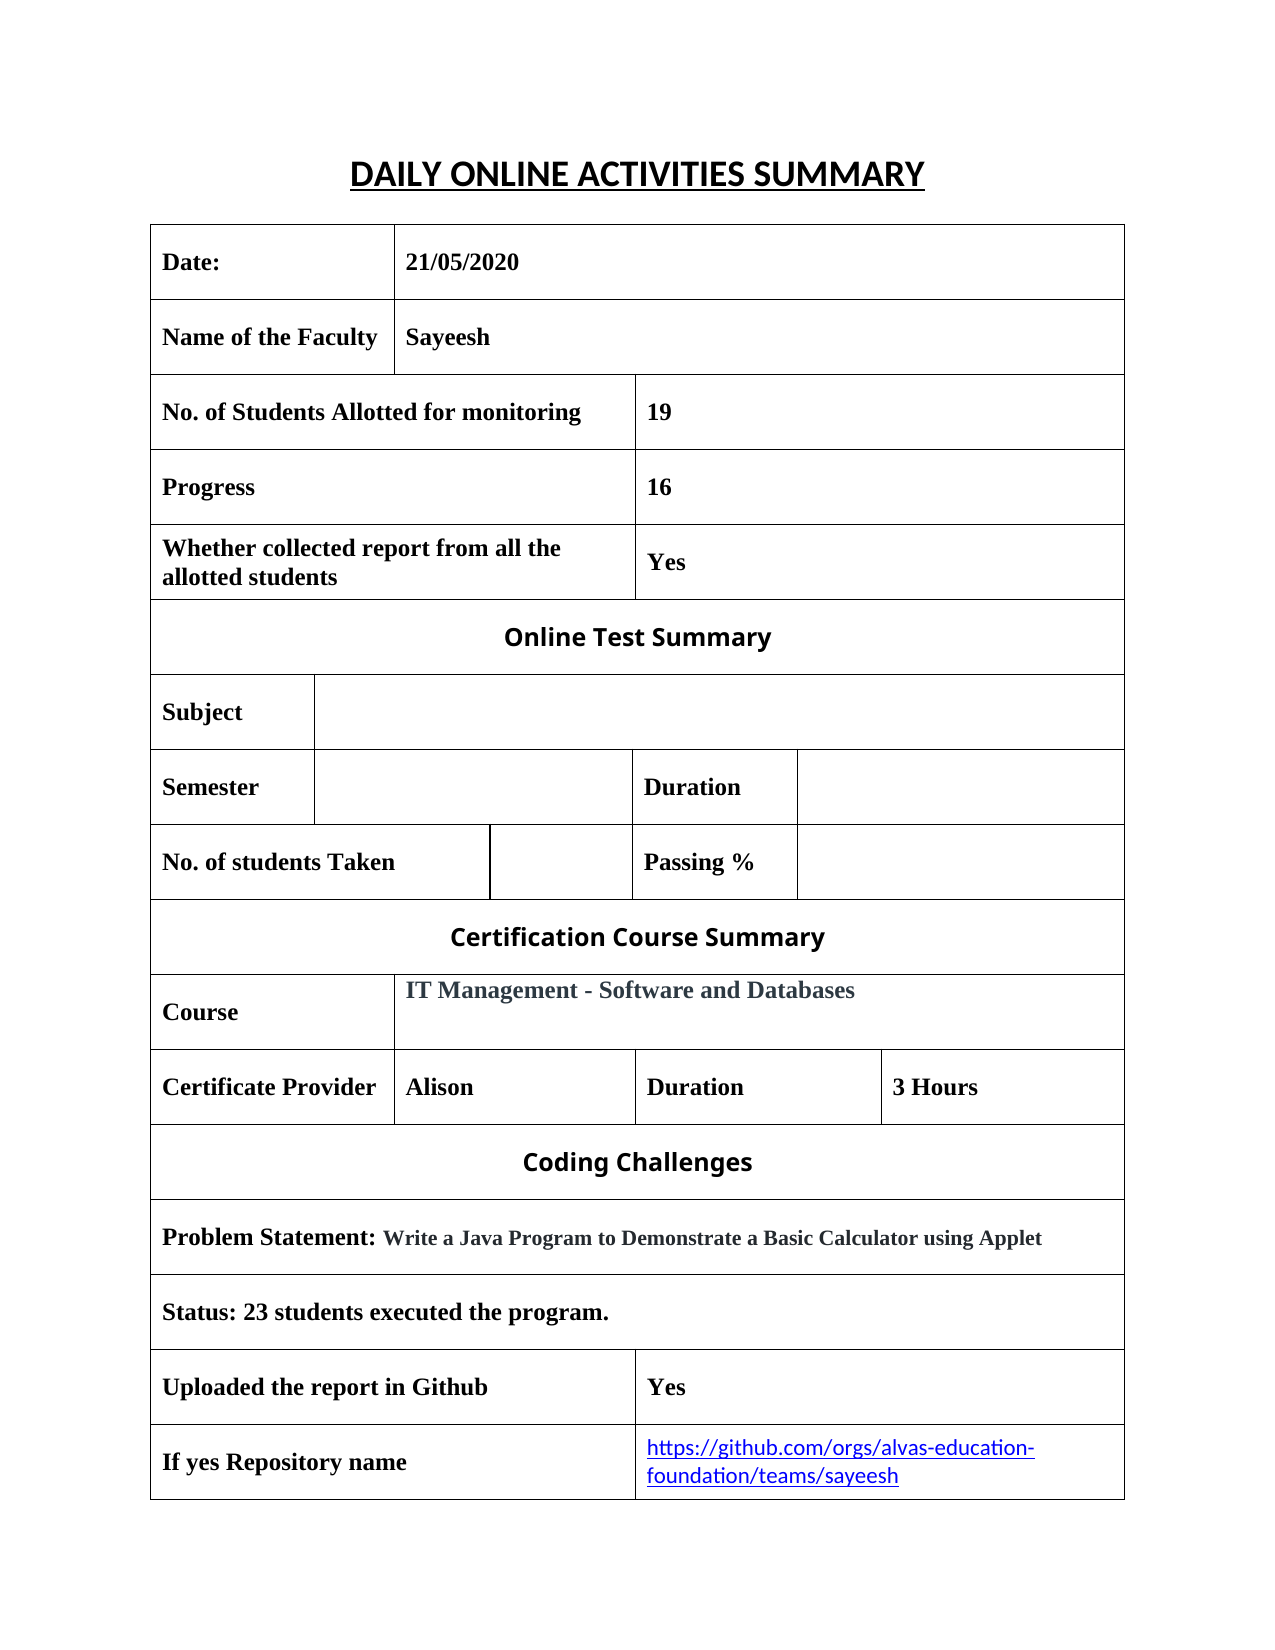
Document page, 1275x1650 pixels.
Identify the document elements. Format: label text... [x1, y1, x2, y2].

table_cell No. of students Taken [151, 825, 489, 898]
table_cell [491, 825, 632, 898]
table_header Date: [151, 225, 394, 298]
table_cell Online Test Summary [151, 600, 1124, 673]
table_cell [798, 750, 1124, 823]
table_cell Uploaded the report in Github [151, 1350, 635, 1423]
table_cell https://github.com/orgs/alvas-education-foundation/teams/sayeesh [636, 1425, 1124, 1498]
table_cell Name of the Faculty [151, 300, 394, 373]
table_cell Coding Challenges [151, 1125, 1124, 1198]
table_cell Certification Course Summary [151, 900, 1124, 973]
table_cell [315, 750, 632, 823]
table_cell Status: 23 students executed the program. [151, 1275, 1124, 1348]
table_cell Problem Statement: Write a Java Program to Demonstrate a Basic Calculator using Applet [151, 1200, 1124, 1273]
table_cell Yes [636, 525, 1124, 598]
table_cell 16 [636, 450, 1124, 523]
table_cell IT Management - Software and Databases [395, 975, 1124, 1048]
table_cell Alison [395, 1050, 635, 1123]
table_cell Duration [633, 750, 797, 823]
table_cell If yes Repository name [151, 1425, 635, 1498]
table_cell [798, 825, 1124, 898]
text DAILY ONLINE ACTIVITIES SUMMARY [150, 150, 1125, 196]
table_cell Duration [636, 1050, 881, 1123]
table_cell Whether collected report from all the allotted students [151, 525, 635, 598]
table_cell Sayeesh [395, 300, 1124, 373]
table_cell Semester [151, 750, 314, 823]
table_cell Yes [636, 1350, 1124, 1423]
table_header 21/05/2020 [395, 225, 1124, 298]
table_cell 3 Hours [882, 1050, 1124, 1123]
table_cell Passing % [633, 825, 797, 898]
table_cell [315, 675, 1124, 748]
table_cell Course [151, 975, 394, 1048]
table_cell No. of Students Allotted for monitoring [151, 375, 635, 448]
table_cell Certificate Provider [151, 1050, 394, 1123]
table_cell 19 [636, 375, 1124, 448]
table_cell Subject [151, 675, 314, 748]
table_cell Progress [151, 450, 635, 523]
